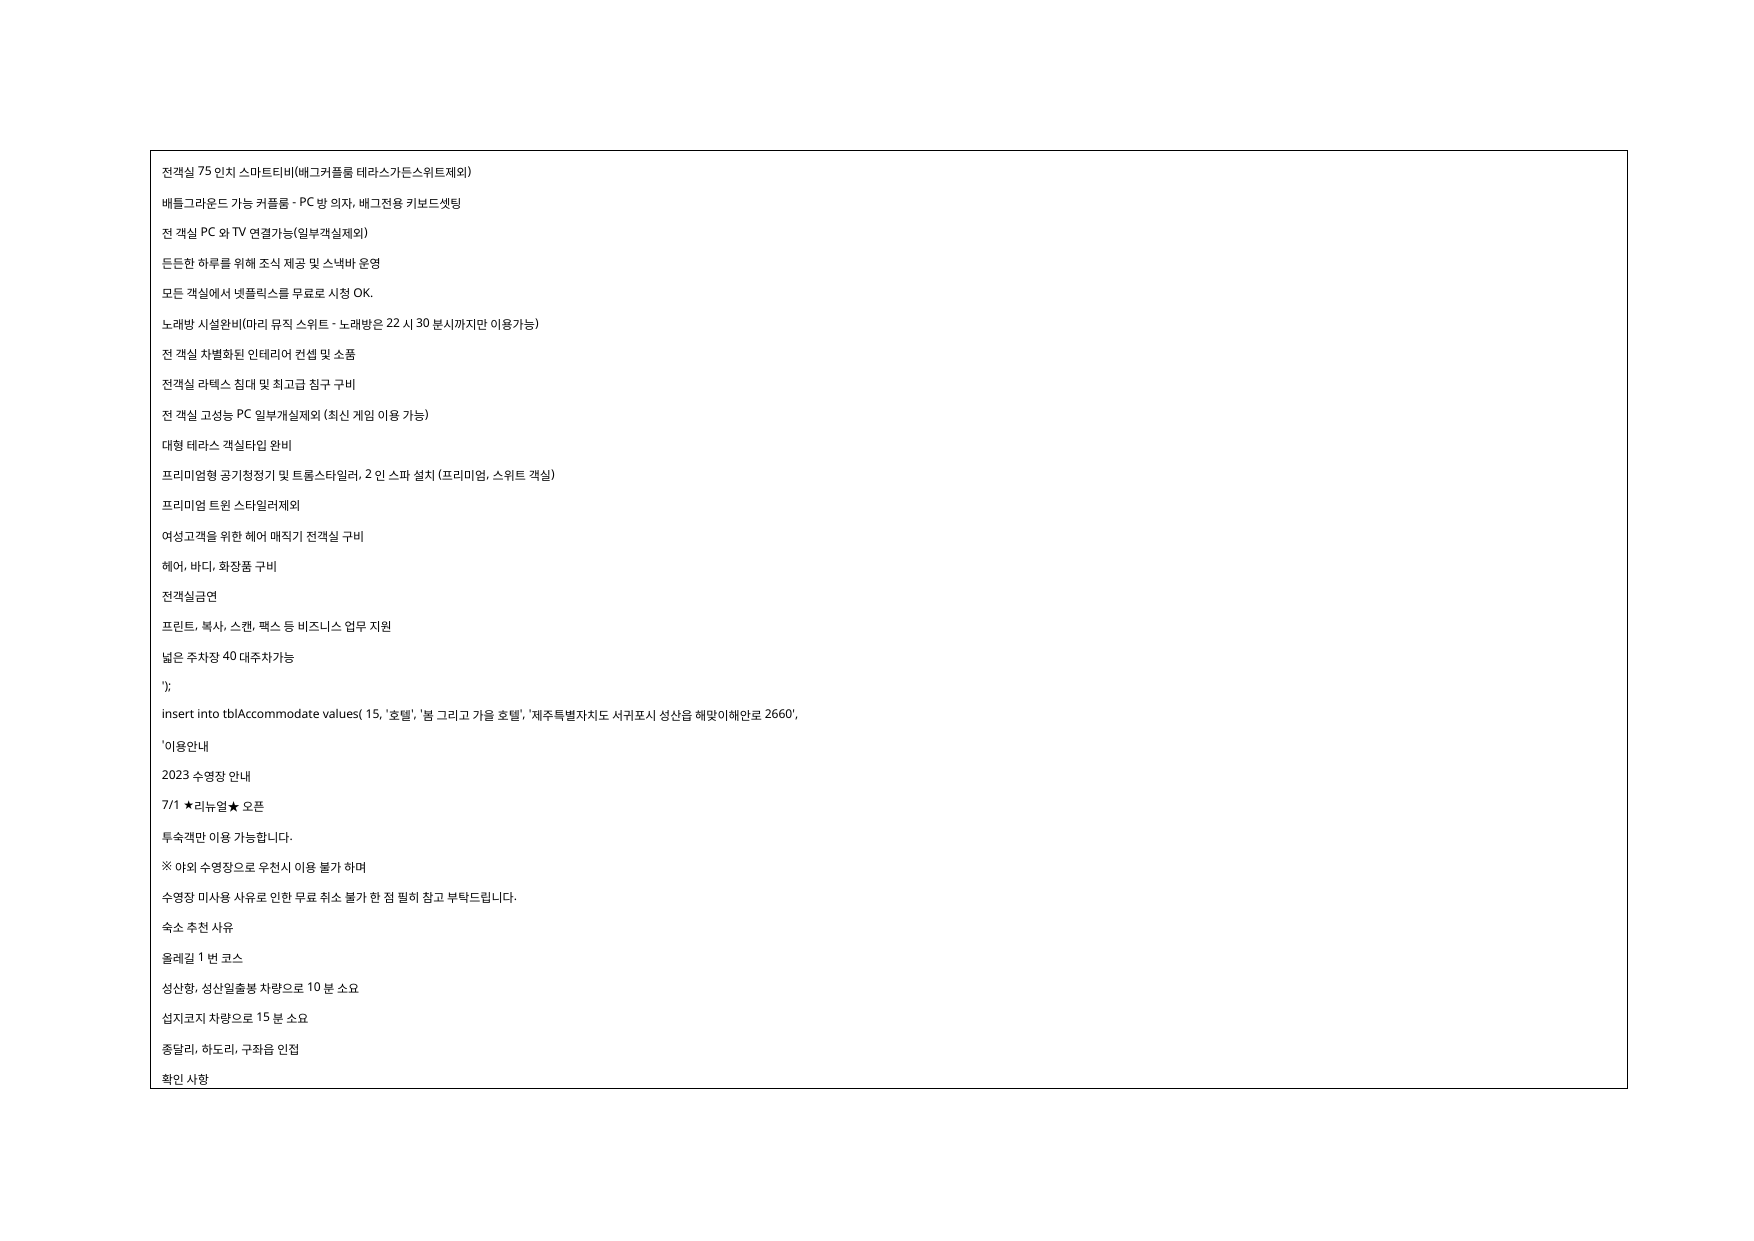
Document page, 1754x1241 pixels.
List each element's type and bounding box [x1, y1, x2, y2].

table_cell [151, 151, 1627, 1088]
